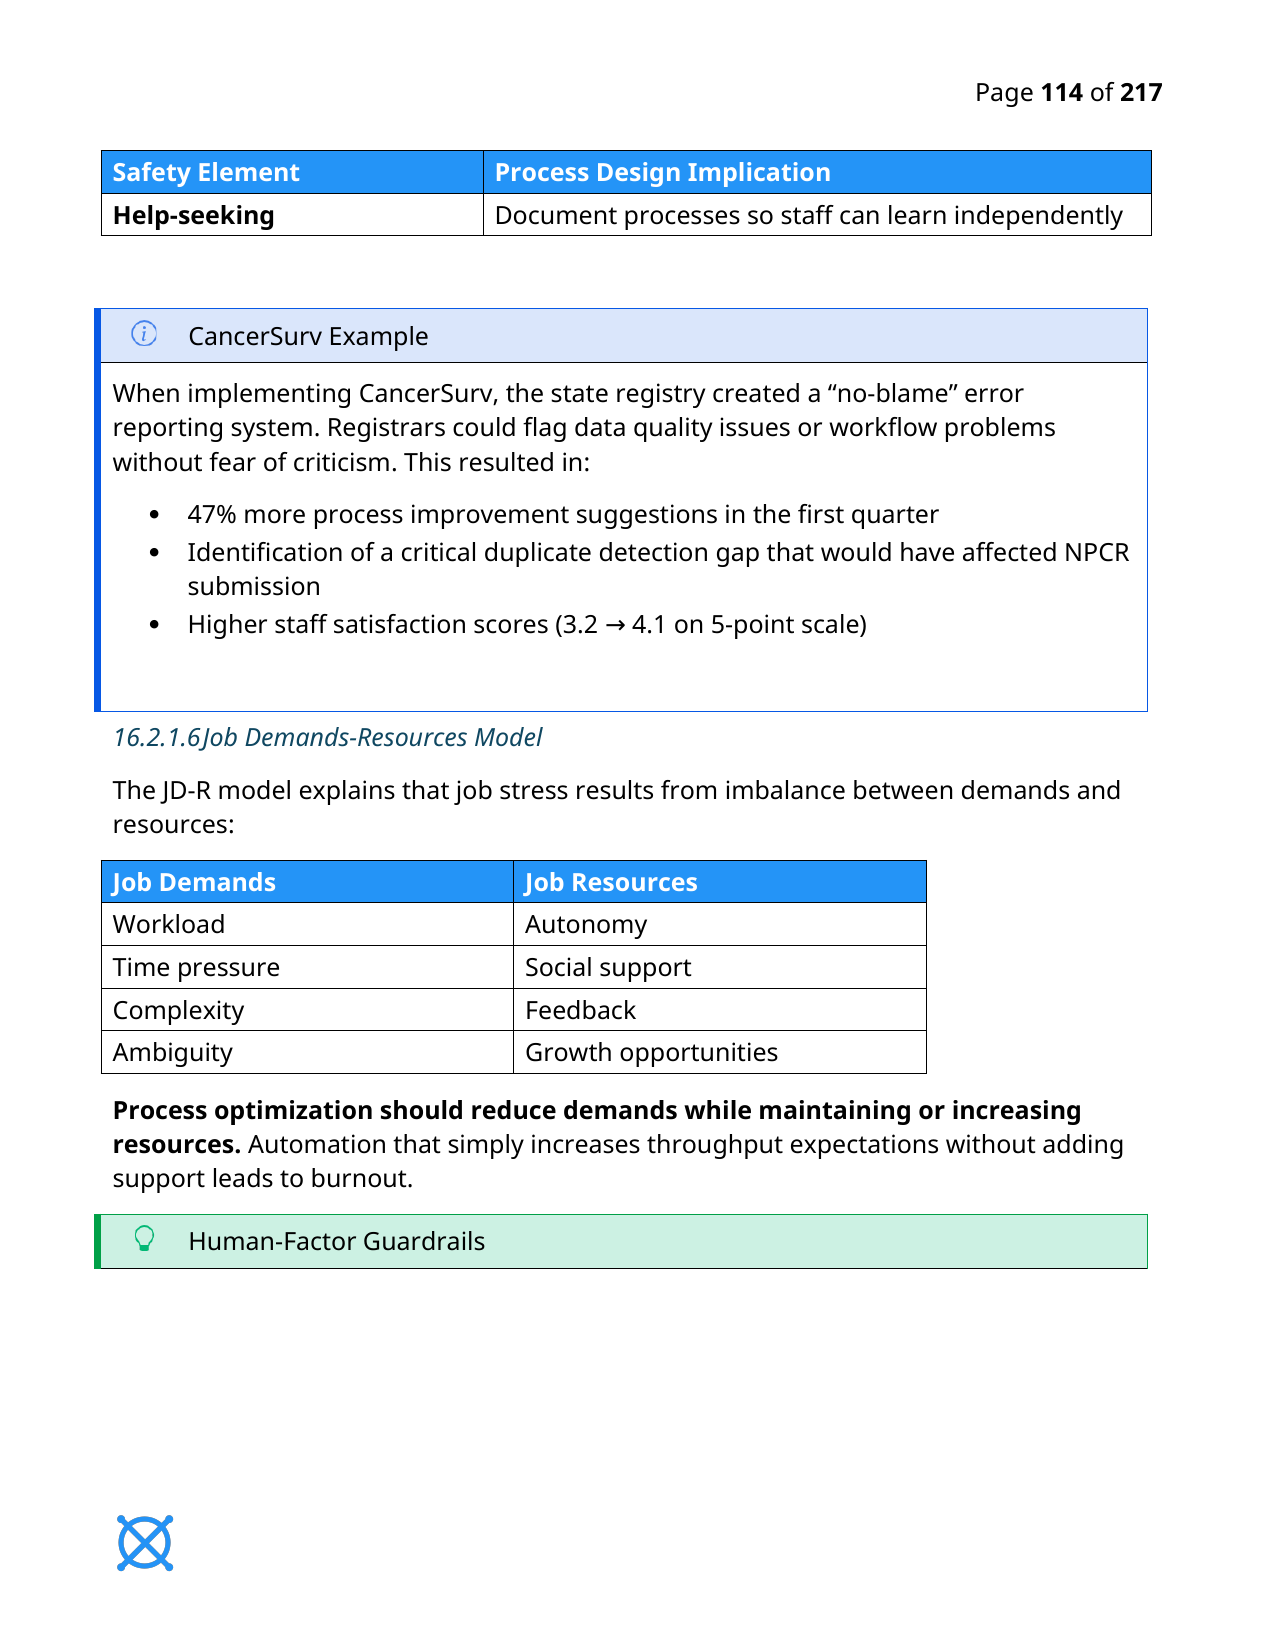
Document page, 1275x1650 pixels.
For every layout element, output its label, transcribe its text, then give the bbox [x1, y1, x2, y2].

picture [131, 1225, 157, 1251]
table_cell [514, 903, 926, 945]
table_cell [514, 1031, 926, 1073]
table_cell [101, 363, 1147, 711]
subtitle Job Demands-Resources Model [112, 720, 1162, 754]
text Process optimization should reduce demands while maintaining or increasing resources. Automation that simply increases throughput expectations without adding support leads to burnout. [112, 1092, 1162, 1195]
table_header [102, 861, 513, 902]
text The JD-R model explains that job stress results from imbalance between demands and resources: [112, 773, 1162, 841]
picture [112, 1511, 177, 1575]
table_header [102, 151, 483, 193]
picture [131, 320, 157, 346]
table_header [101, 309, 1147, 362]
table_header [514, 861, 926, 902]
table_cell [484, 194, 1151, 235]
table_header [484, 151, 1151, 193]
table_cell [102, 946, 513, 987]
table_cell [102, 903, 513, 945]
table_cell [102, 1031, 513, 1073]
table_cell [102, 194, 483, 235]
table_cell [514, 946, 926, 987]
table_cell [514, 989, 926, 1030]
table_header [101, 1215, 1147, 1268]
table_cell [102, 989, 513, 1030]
